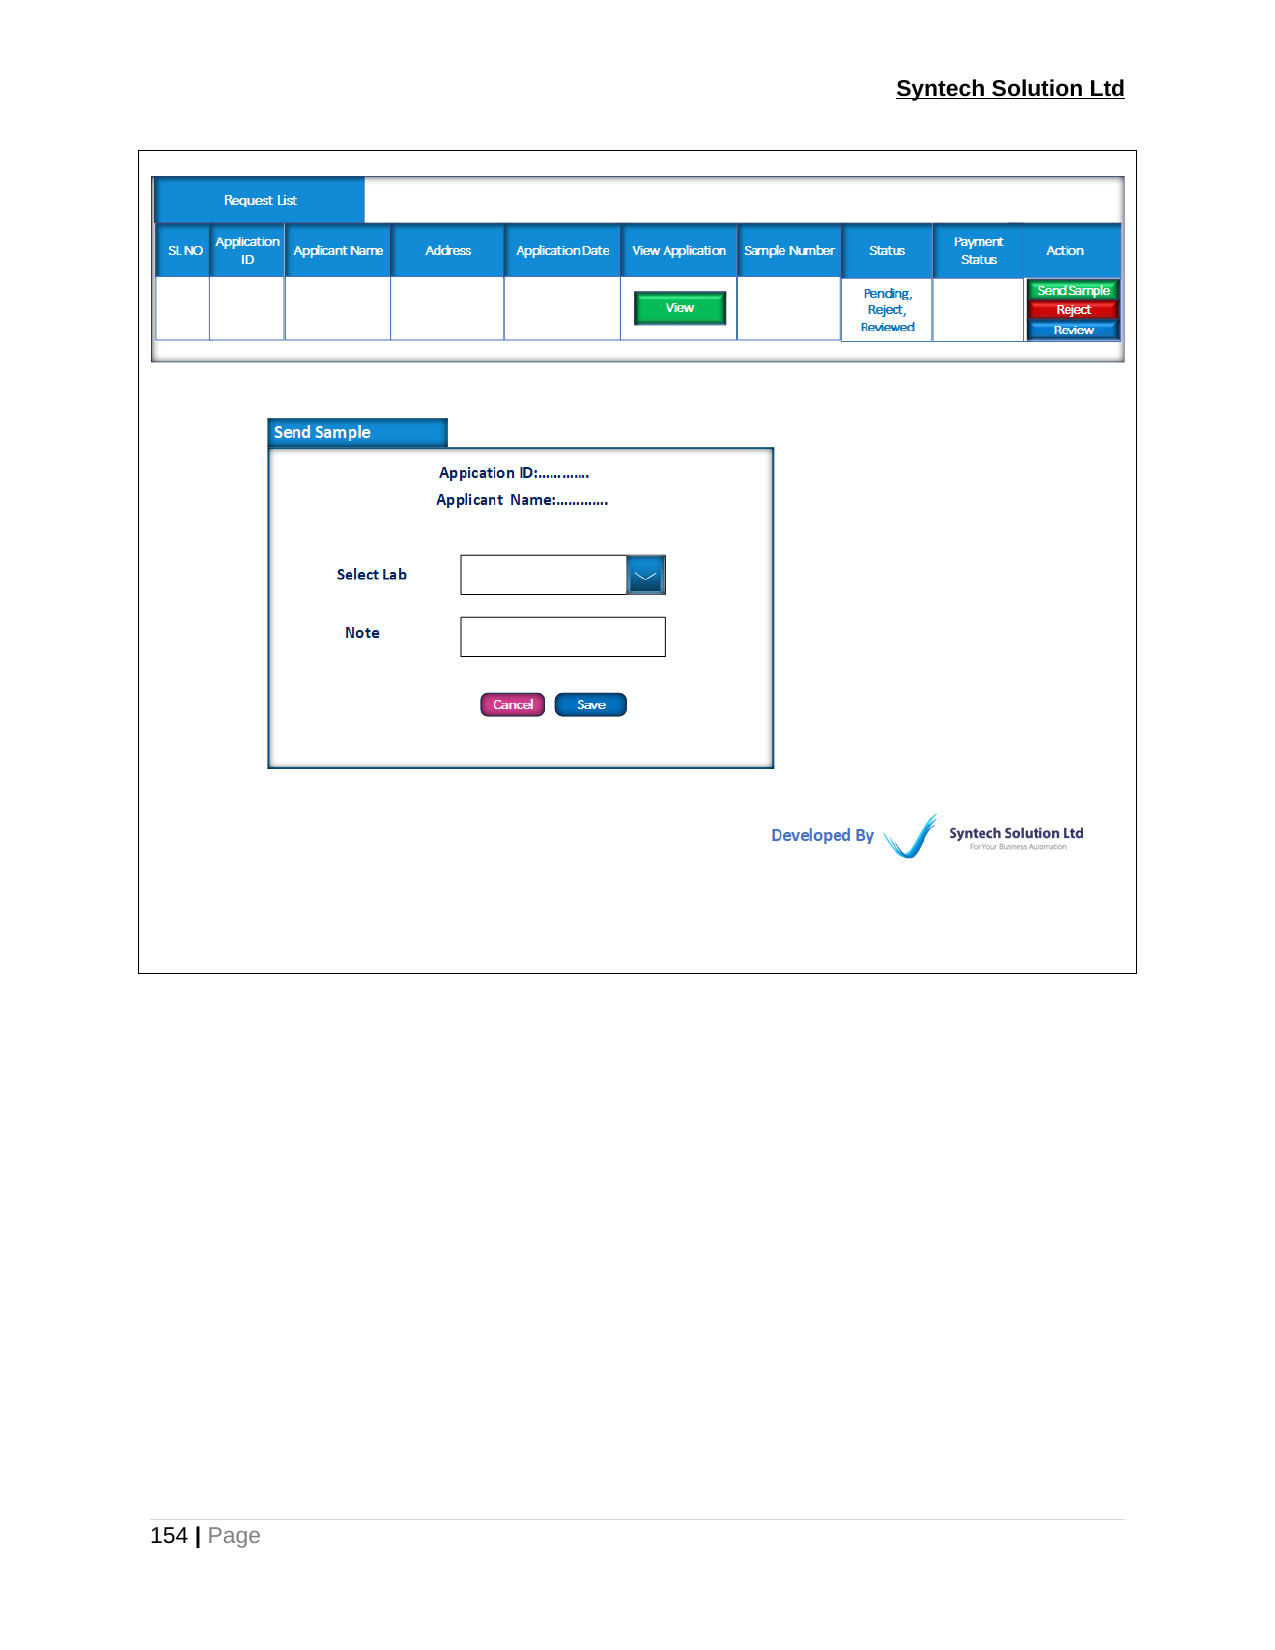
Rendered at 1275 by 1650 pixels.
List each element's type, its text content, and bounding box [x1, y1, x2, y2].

table_header Testing Request (Feature) Here will show all water testing requests applied from the service receiver panel. Users can review, reject, & send samples to the lab after the service receiver presents the sample. Status will be pending until any action. Reject action will appear in the applicant panel. [139, 151, 1136, 972]
picture [150, 176, 1125, 859]
